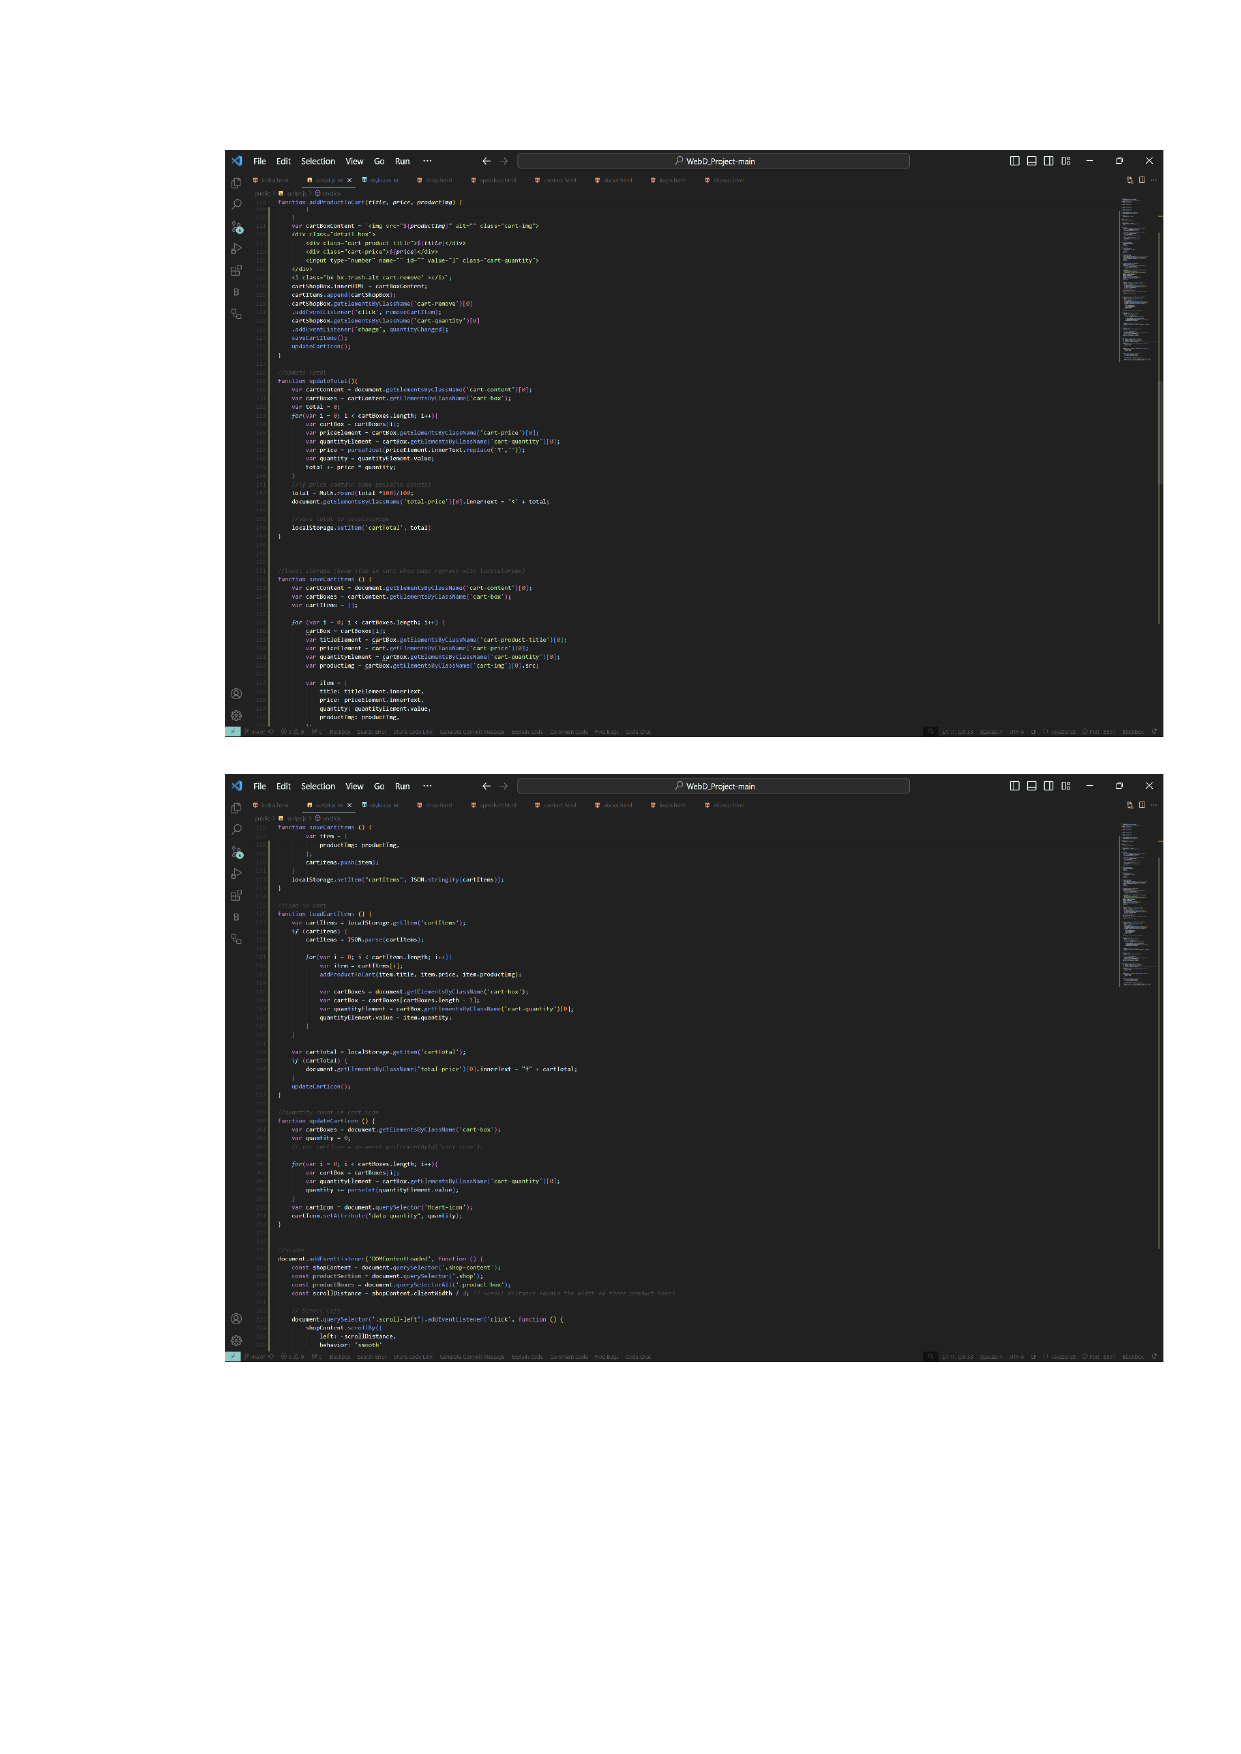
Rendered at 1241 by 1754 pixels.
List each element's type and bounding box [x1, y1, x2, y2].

picture [225, 150, 1164, 737]
picture [225, 774, 1164, 1362]
